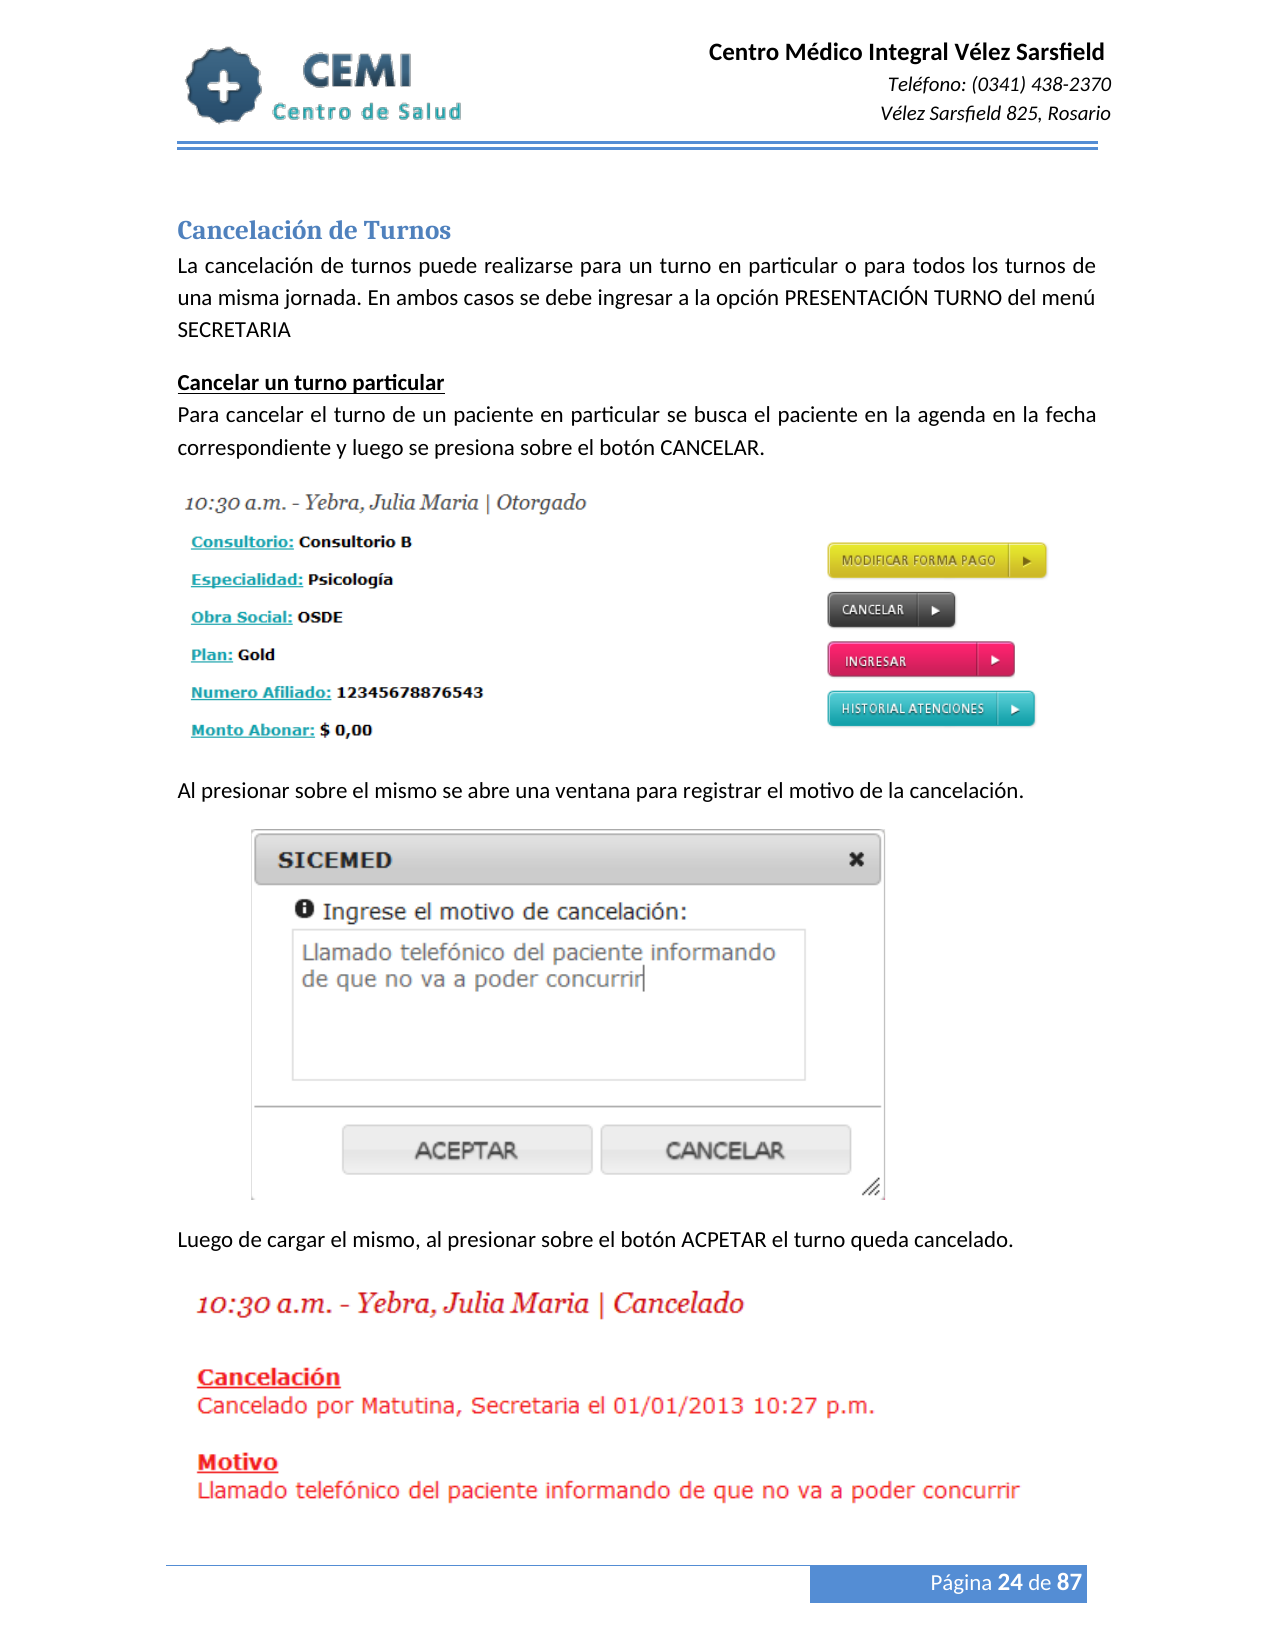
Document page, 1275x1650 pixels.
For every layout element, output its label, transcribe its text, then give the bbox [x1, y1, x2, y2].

picture [177, 485, 1098, 752]
subtitle Cancelación de Turnos [177, 215, 1098, 246]
picture [177, 29, 469, 141]
picture [177, 1277, 1070, 1519]
text La cancelación de turnos puede realizarse para un turno en particular o para todos los turnos de una misma jornada. En ambos casos se debe ingresar a la opción PRESENTACIÓN TURNO del menú SECRETARIA [177, 251, 1098, 343]
text Luego de cargar el mismo, al presionar sobre el botón ACPETAR el turno queda cancelado. [177, 1225, 1098, 1253]
picture [251, 829, 886, 1200]
text Para cancelar el turno de un paciente en particular se busca el paciente en la agenda en la fecha correspondiente y luego se presiona sobre el botón CANCELAR. [177, 401, 1098, 461]
text Al presionar sobre el mismo se abre una ventana para registrar el motivo de la cancelación. [177, 776, 1098, 804]
text Cancelar un turno particular [177, 368, 1098, 396]
